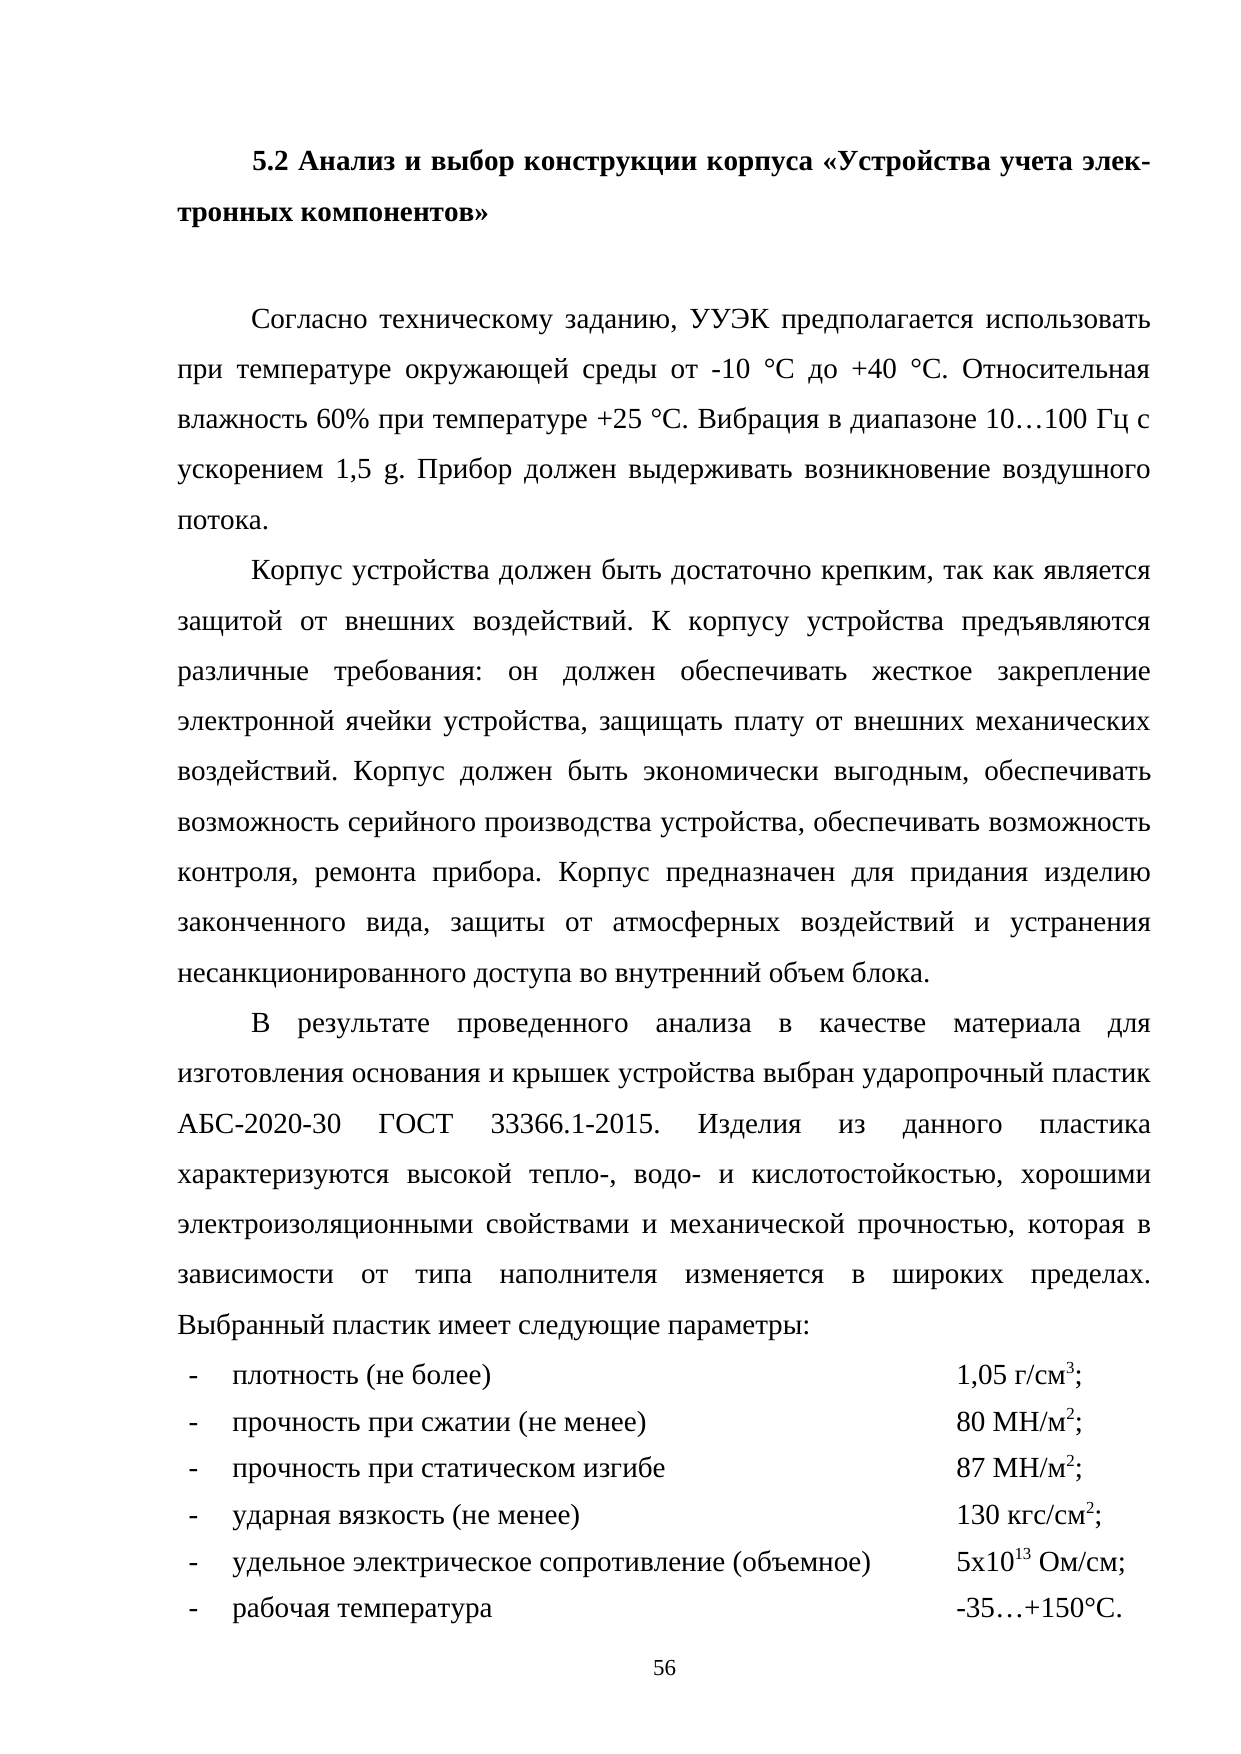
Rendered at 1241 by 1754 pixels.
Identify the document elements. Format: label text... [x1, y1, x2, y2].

table_cell - [177, 1497, 221, 1544]
table_cell прочность при статическом изгибе [221, 1451, 945, 1497]
subtitle 5.2 Анализ и выбор конструкции корпуса «Устройства учета элек-тронных компонентов» [177, 143, 1152, 227]
table_header плотность (не более) [221, 1357, 945, 1404]
table_cell - [177, 1404, 221, 1451]
table_cell рабочая температура [221, 1591, 945, 1632]
table_cell прочность при сжатии (не менее) [221, 1404, 945, 1451]
table_cell 87 МН/м2; [945, 1451, 1150, 1497]
table_cell 5х1013 Ом/см; [945, 1544, 1150, 1591]
text В результате проведенного анализа в качестве материала для изготовления основания и крышек устройства выбран ударопрочный пластик АБС-2020-30 ГОСТ 33366.1-2015. Изделия из данного пластика характеризуются высокой тепло-, водо- и кислотостойкостью, хорошими электроизоляционными свойствами и механической прочностью, которая в зависимости от типа наполнителя изменяется в широких пределах. Выбранный пластик имеет следующие параметры: [177, 1005, 1152, 1341]
table_cell -35…+150°С. [945, 1591, 1150, 1632]
table_cell 80 МН/м2; [945, 1404, 1150, 1451]
table_cell ударная вязкость (не менее) [221, 1497, 945, 1544]
table_header - [177, 1357, 221, 1404]
table_header 1,05 г/см3; [945, 1357, 1150, 1404]
table_cell - [177, 1451, 221, 1497]
text Согласно техническому заданию, УУЭК предполагается использовать при температуре окружающей среды от -10 °С до +40 °С. Относительная влажность 60% при температуре +25 °С. Вибрация в диапазоне 10…100 Гц с ускорением 1,5 g. Прибор должен выдерживать возникновение воздушного потока. [177, 301, 1152, 536]
table_cell - [177, 1591, 221, 1632]
table_cell - [177, 1544, 221, 1591]
table_cell 130 кгс/см2; [945, 1497, 1150, 1544]
table_cell удельное электрическое сопротивление (объемное) [221, 1544, 945, 1591]
text Корпус устройства должен быть достаточно крепким, так как является защитой от внешних воздействий. К корпусу устройства предъявляются различные требования: он должен обеспечивать жесткое закрепление электронной ячейки устройства, защищать плату от внешних механических воздействий. Корпус должен быть экономически выгодным, обеспечивать возможность серийного производства устройства, обеспечивать возможность контроля, ремонта прибора. Корпус предназначен для придания изделию законченного вида, защиты от атмосферных воздействий и устранения несанкционированного доступа во внутренний объем блока. [177, 552, 1152, 988]
